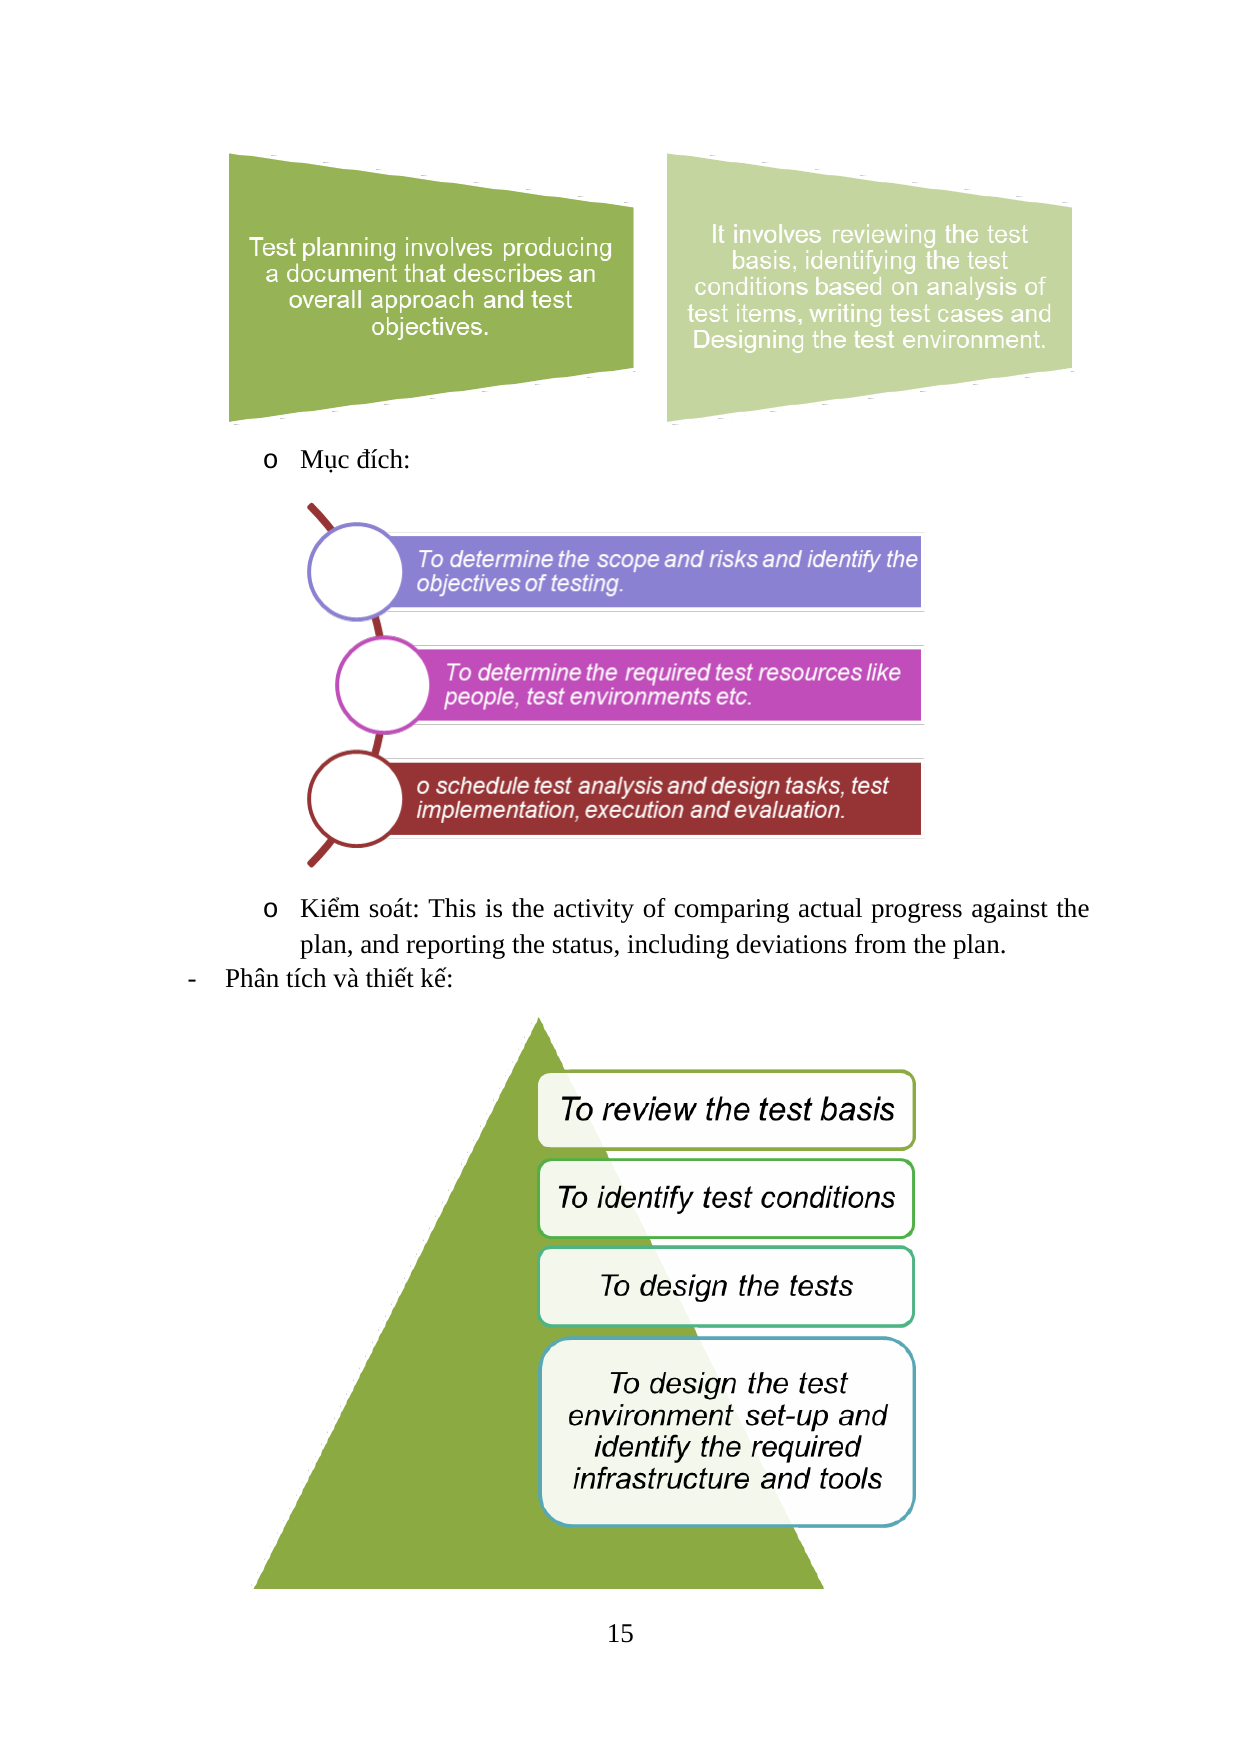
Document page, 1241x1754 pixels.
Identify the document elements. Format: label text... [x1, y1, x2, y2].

picture [303, 496, 938, 874]
list Kiểm soát: This is the activity of comparing actual progress against the plan, and reporting the status, including deviations from the plan. [262, 892, 1090, 959]
list Phân tích và thiết kế: [187, 962, 1090, 993]
picture [150, 1012, 1014, 1592]
list Mục đích: [262, 444, 1090, 477]
picture [225, 150, 1075, 425]
